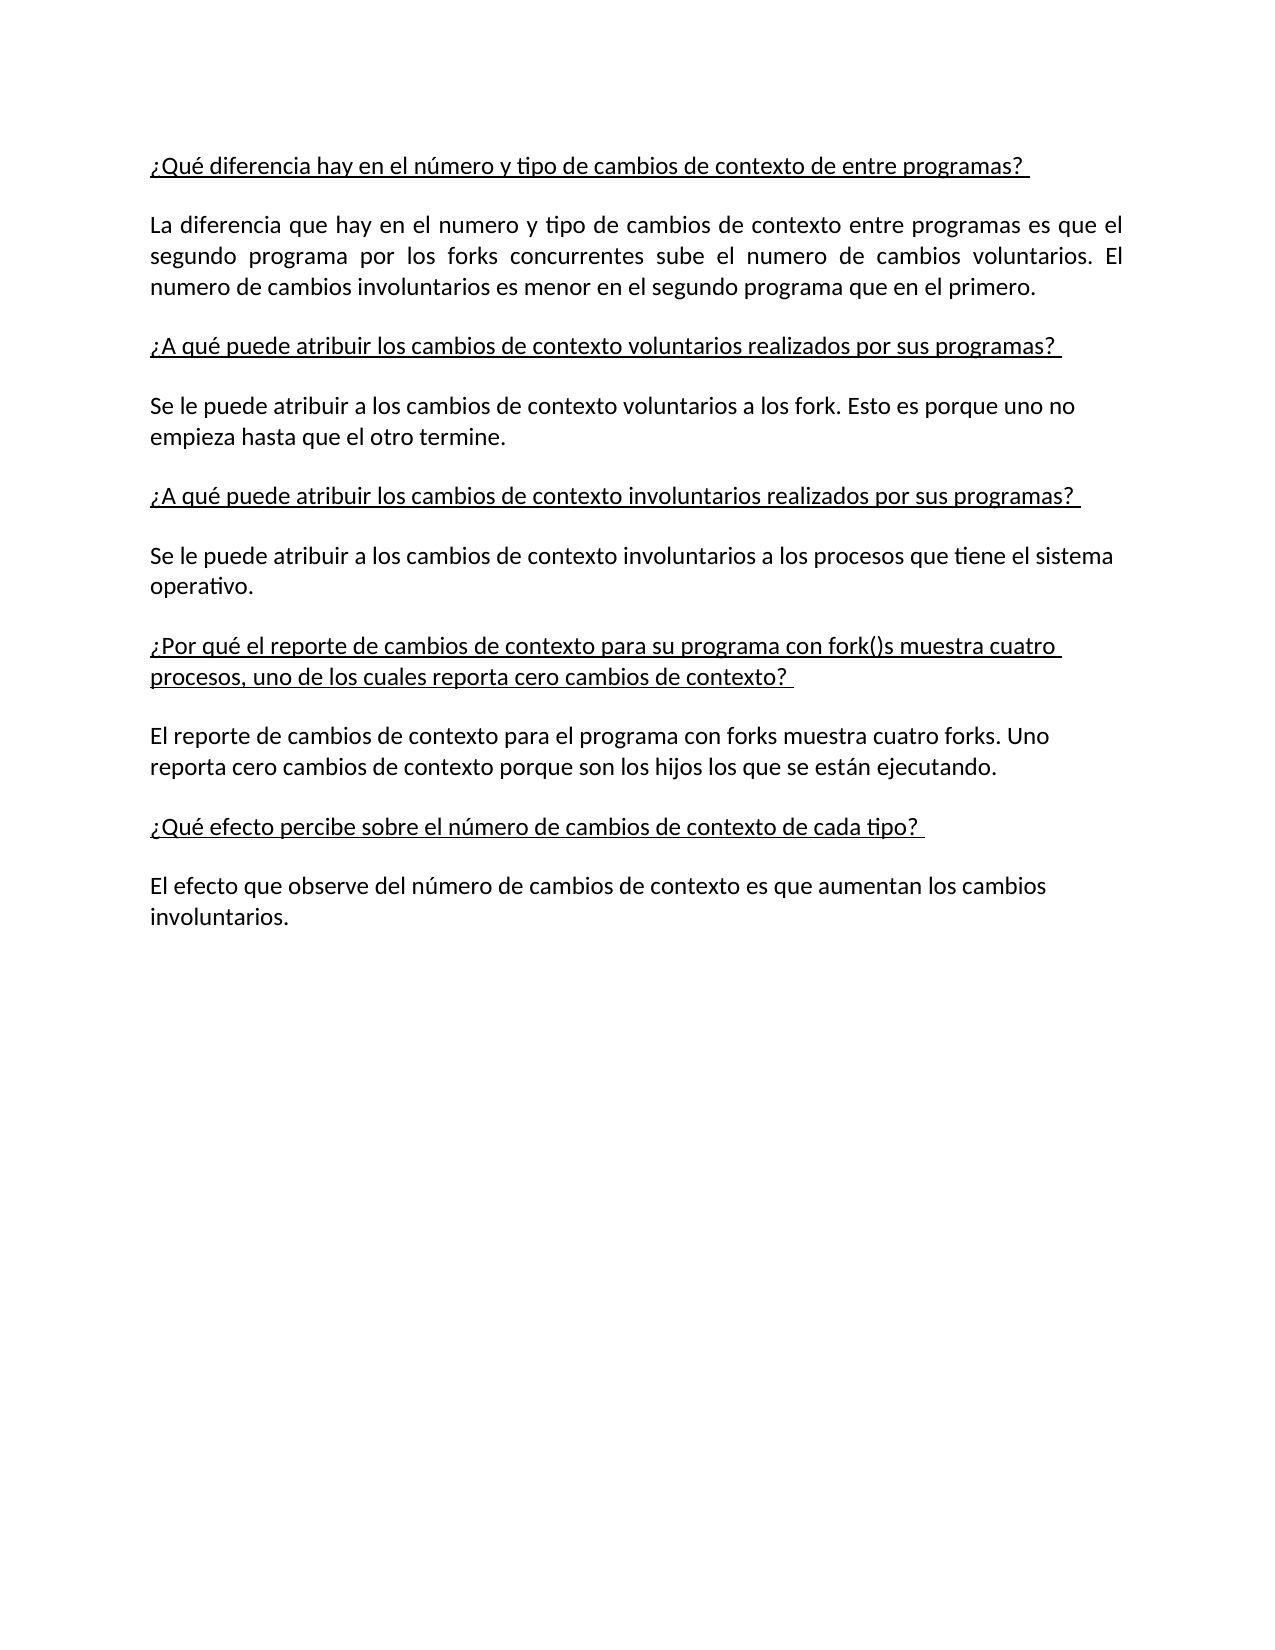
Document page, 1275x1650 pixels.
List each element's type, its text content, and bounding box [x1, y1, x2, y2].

text ¿A qué puede atribuir los cambios de contexto voluntarios realizados por sus programas? [150, 330, 1125, 361]
text ¿A qué puede atribuir los cambios de contexto involuntarios realizados por sus programas? [150, 480, 1125, 511]
text El reporte de cambios de contexto para el programa con forks muestra cuatro forks. Uno reporta cero cambios de contexto porque son los hijos los que se están ejecutando. [150, 720, 1125, 781]
text ¿Por qué el reporte de cambios de contexto para su programa con fork()s muestra cuatro procesos, uno de los cuales reporta cero cambios de contexto? [150, 630, 1125, 691]
text Se le puede atribuir a los cambios de contexto voluntarios a los fork. Esto es porque uno no empieza hasta que el otro termine. [150, 390, 1125, 451]
text ¿Qué efecto percibe sobre el número de cambios de contexto de cada tipo? [150, 811, 1125, 841]
text ¿Qué diferencia hay en el número y tipo de cambios de contexto de entre programas? [150, 150, 1125, 181]
text Se le puede atribuir a los cambios de contexto involuntarios a los procesos que tiene el sistema operativo. [150, 540, 1125, 601]
text El efecto que observe del número de cambios de contexto es que aumentan los cambios involuntarios. [150, 870, 1125, 931]
text La diferencia que hay en el numero y tipo de cambios de contexto entre programas es que el segundo programa por los forks concurrentes sube el numero de cambios voluntarios. El numero de cambios involuntarios es menor en el segundo programa que en el primero. [150, 210, 1125, 301]
